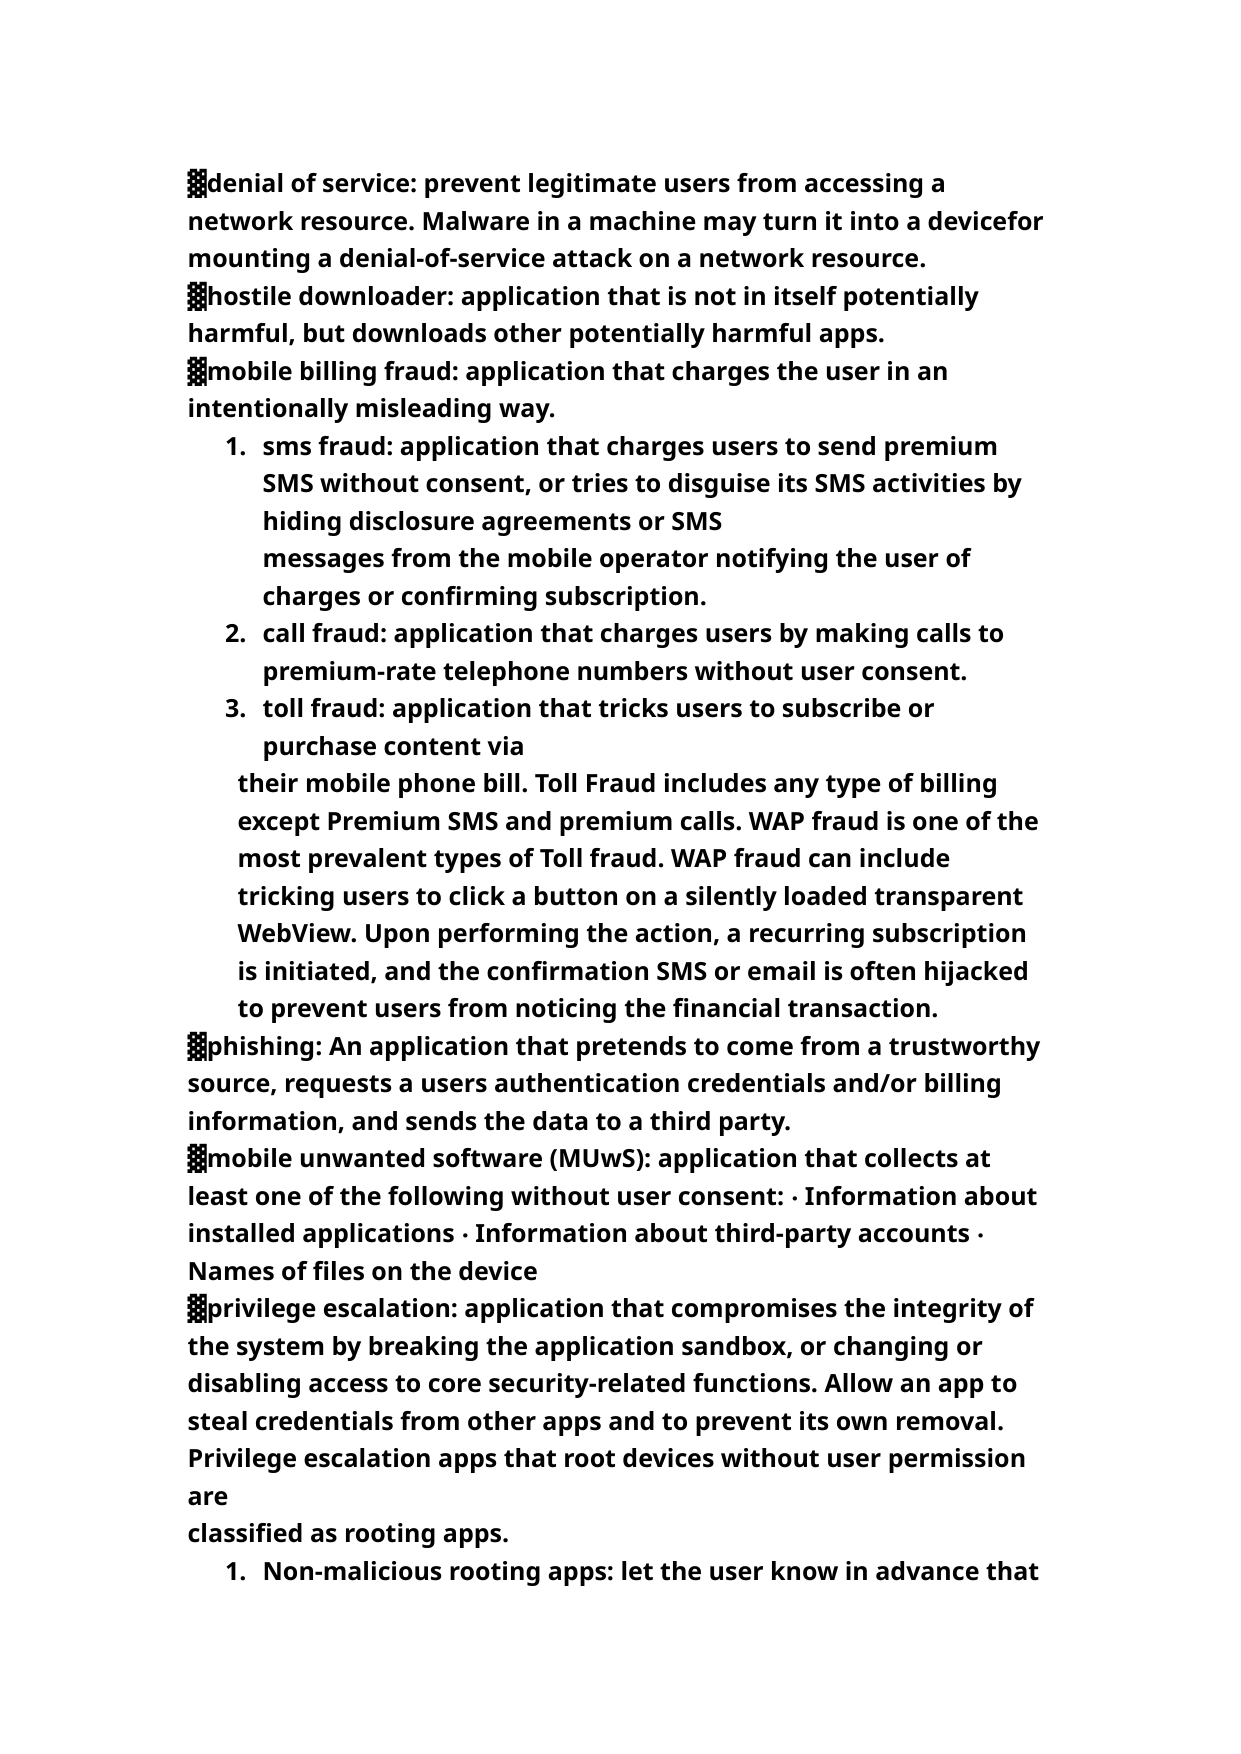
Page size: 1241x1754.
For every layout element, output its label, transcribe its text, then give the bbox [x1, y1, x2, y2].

text ▓mobile unwanted software (MUwS): application that collects at least one of the following without user consent: ‧ Information about installed applications ‧ Information about third-party accounts ‧ Names of files on the device [187, 1139, 1053, 1289]
list messages from the mobile operator notifying the user of charges or confirming subscription. [262, 539, 1053, 614]
list sms fraud: application that charges users to send premium SMS without consent, or tries to disguise its SMS activities by hiding disclosure agreements or SMS [225, 427, 1053, 539]
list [225, 1552, 1053, 1589]
text ▓phishing: An application that pretends to come from a trustworthy source, requests a users authentication credentials and/or billing information, and sends the data to a third party. [187, 1027, 1053, 1139]
list call fraud: application that charges users by making calls to premium-rate telephone numbers without user consent. [225, 614, 1053, 689]
text ▓denial of service: prevent legitimate users from accessing a network resource. Malware in a machine may turn it into a devicefor mounting a denial-of-service attack on a network resource. [187, 164, 1053, 277]
text ▓privilege escalation: application that compromises the integrity of the system by breaking the application sandbox, or changing or disabling access to core security-related functions. Allow an app to steal credentials from other apps and to prevent its own removal. Privilege escalation apps that root devices without user permission are [187, 1289, 1053, 1514]
text ▓hostile downloader: application that is not in itself potentially harmful, but downloads other potentially harmful apps. [187, 277, 1053, 352]
list their mobile phone bill. Toll Fraud includes any type of billing except Premium SMS and premium calls. WAP fraud is one of the most prevalent types of Toll fraud. WAP fraud can include tricking users to click a button on a silently loaded transparent WebView. Upon performing the action, a recurring subscription is initiated, and the confirmation SMS or email is often hijacked to prevent users from noticing the financial transaction. [237, 764, 1053, 1027]
list toll fraud: application that tricks users to subscribe or purchase content via [225, 689, 1053, 764]
text classified as rooting apps. [187, 1514, 1053, 1552]
text ▓mobile billing fraud: application that charges the user in an intentionally misleading way. [187, 352, 1053, 427]
